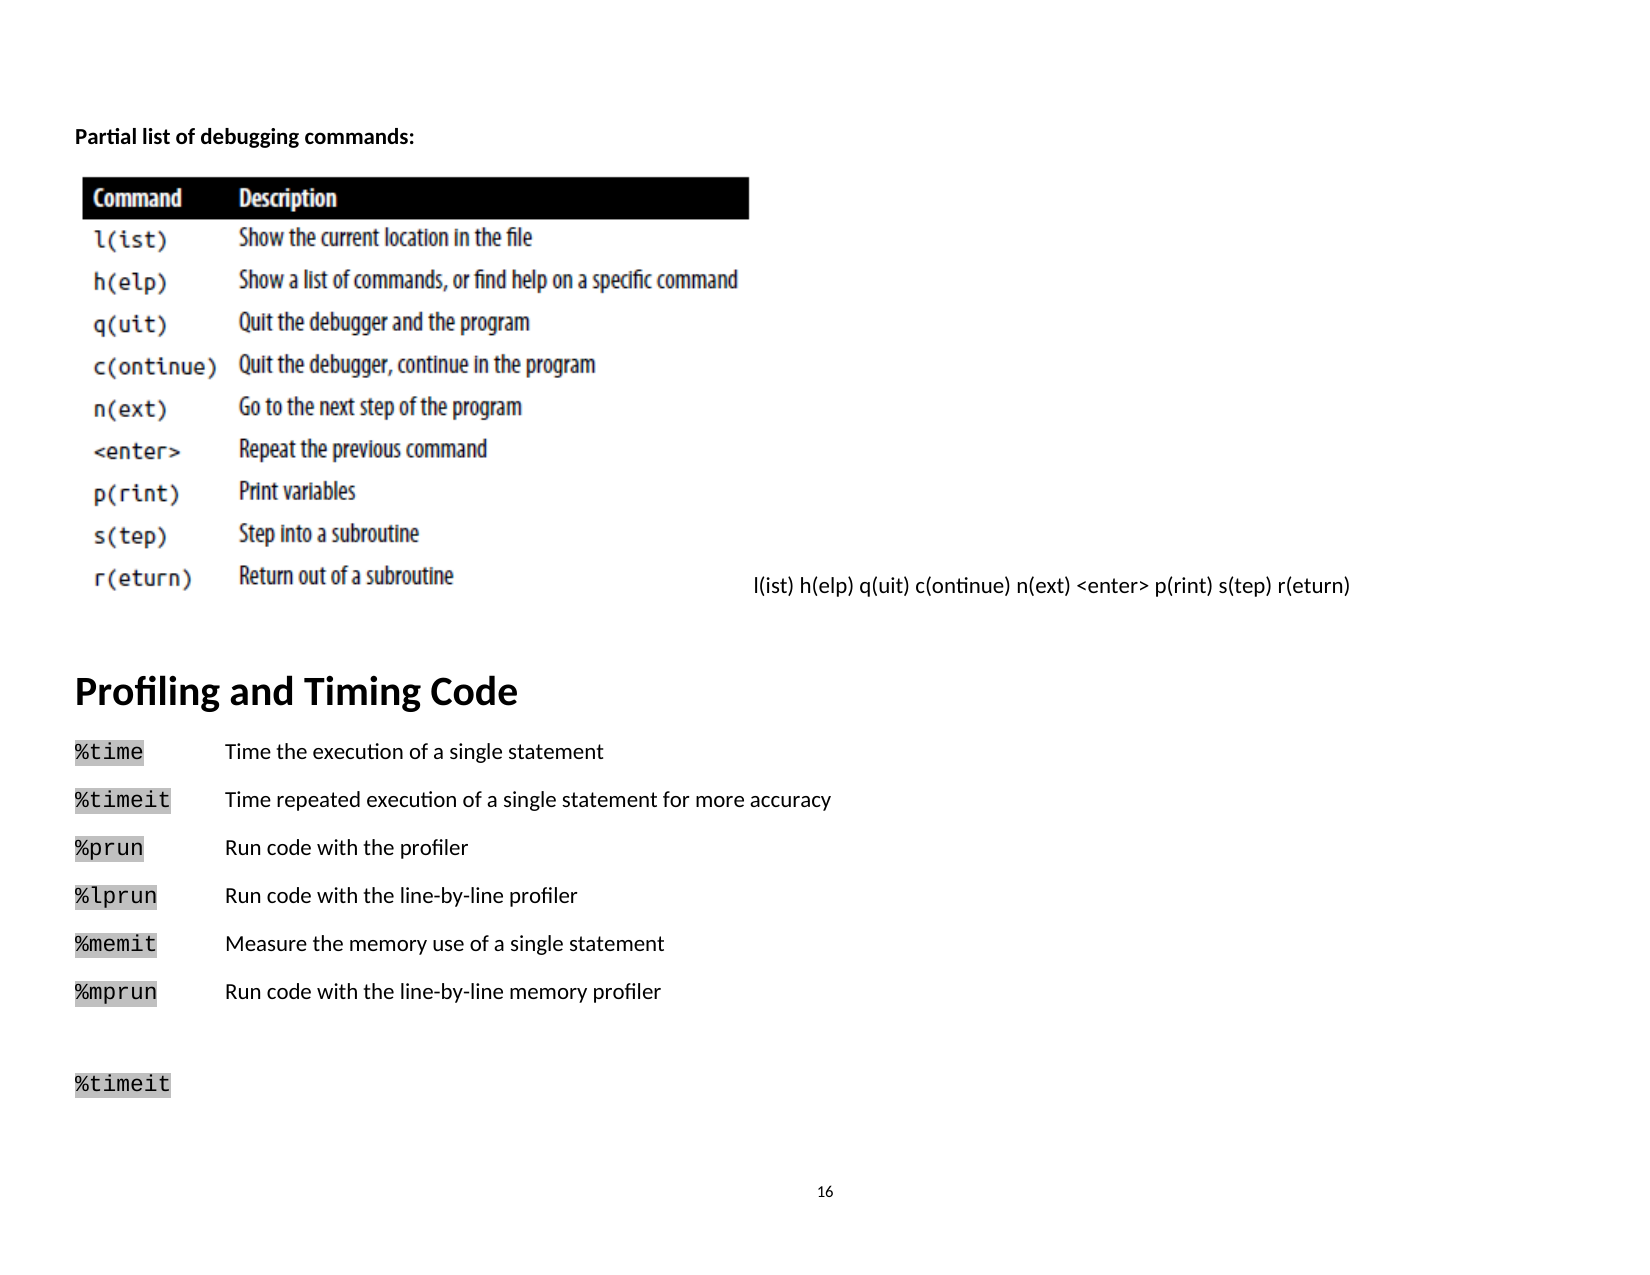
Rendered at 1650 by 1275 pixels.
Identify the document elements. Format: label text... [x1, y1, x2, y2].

text %timeit Time repeated execution of a single statement for more accuracy [75, 785, 1575, 814]
text %timeit [75, 1072, 1575, 1098]
picture [75, 168, 754, 594]
text Profiling and Timing Code [75, 665, 1575, 716]
text %mprun Run code with the line-by-line memory profiler [75, 977, 1575, 1007]
text %lprun Run code with the line-by-line profiler [75, 881, 1575, 910]
text %prun Run code with the profiler [75, 833, 1575, 862]
text Partial list of debugging commands: [75, 122, 1575, 150]
text %memit Measure the memory use of a single statement [75, 929, 1575, 958]
text %time Time the execution of a single statement [75, 737, 1575, 766]
